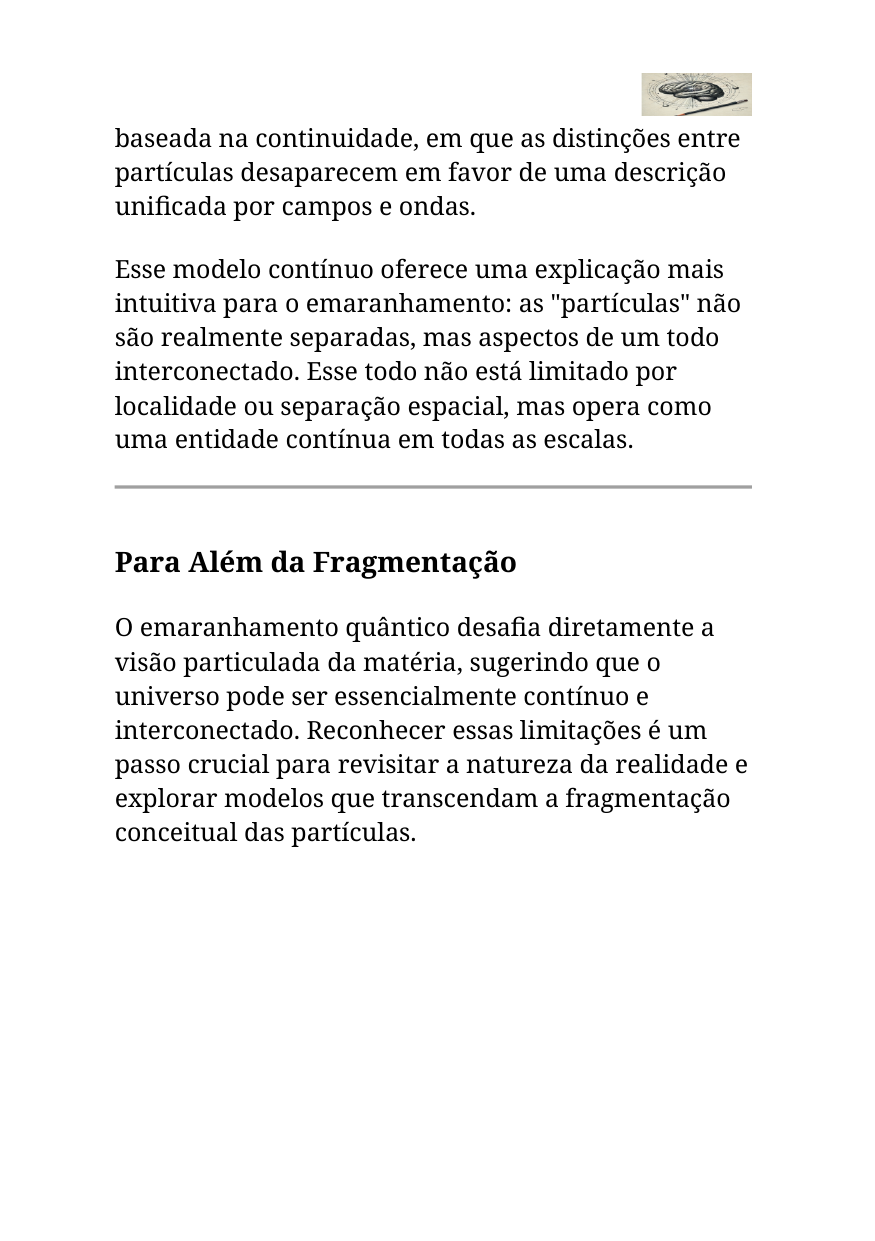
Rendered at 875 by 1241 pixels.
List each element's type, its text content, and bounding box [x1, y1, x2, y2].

text Para Além da Fragmentação [114, 543, 752, 581]
text Esse modelo contínuo oferece uma explicação mais intuitiva para o emaranhamento: as "partículas" não são realmente separadas, mas aspectos de um todo interconectado. Esse todo não está limitado por localidade ou separação espacial, mas opera como uma entidade contínua em todas as escalas. [114, 252, 752, 456]
picture [641, 73, 752, 116]
text O emaranhamento quântico desafia diretamente a visão particulada da matéria, sugerindo que o universo pode ser essencialmente contínuo e interconectado. Reconhecer essas limitações é um passo crucial para revisitar a natureza da realidade e explorar modelos que transcendam a fragmentação conceitual das partículas. [114, 610, 752, 848]
